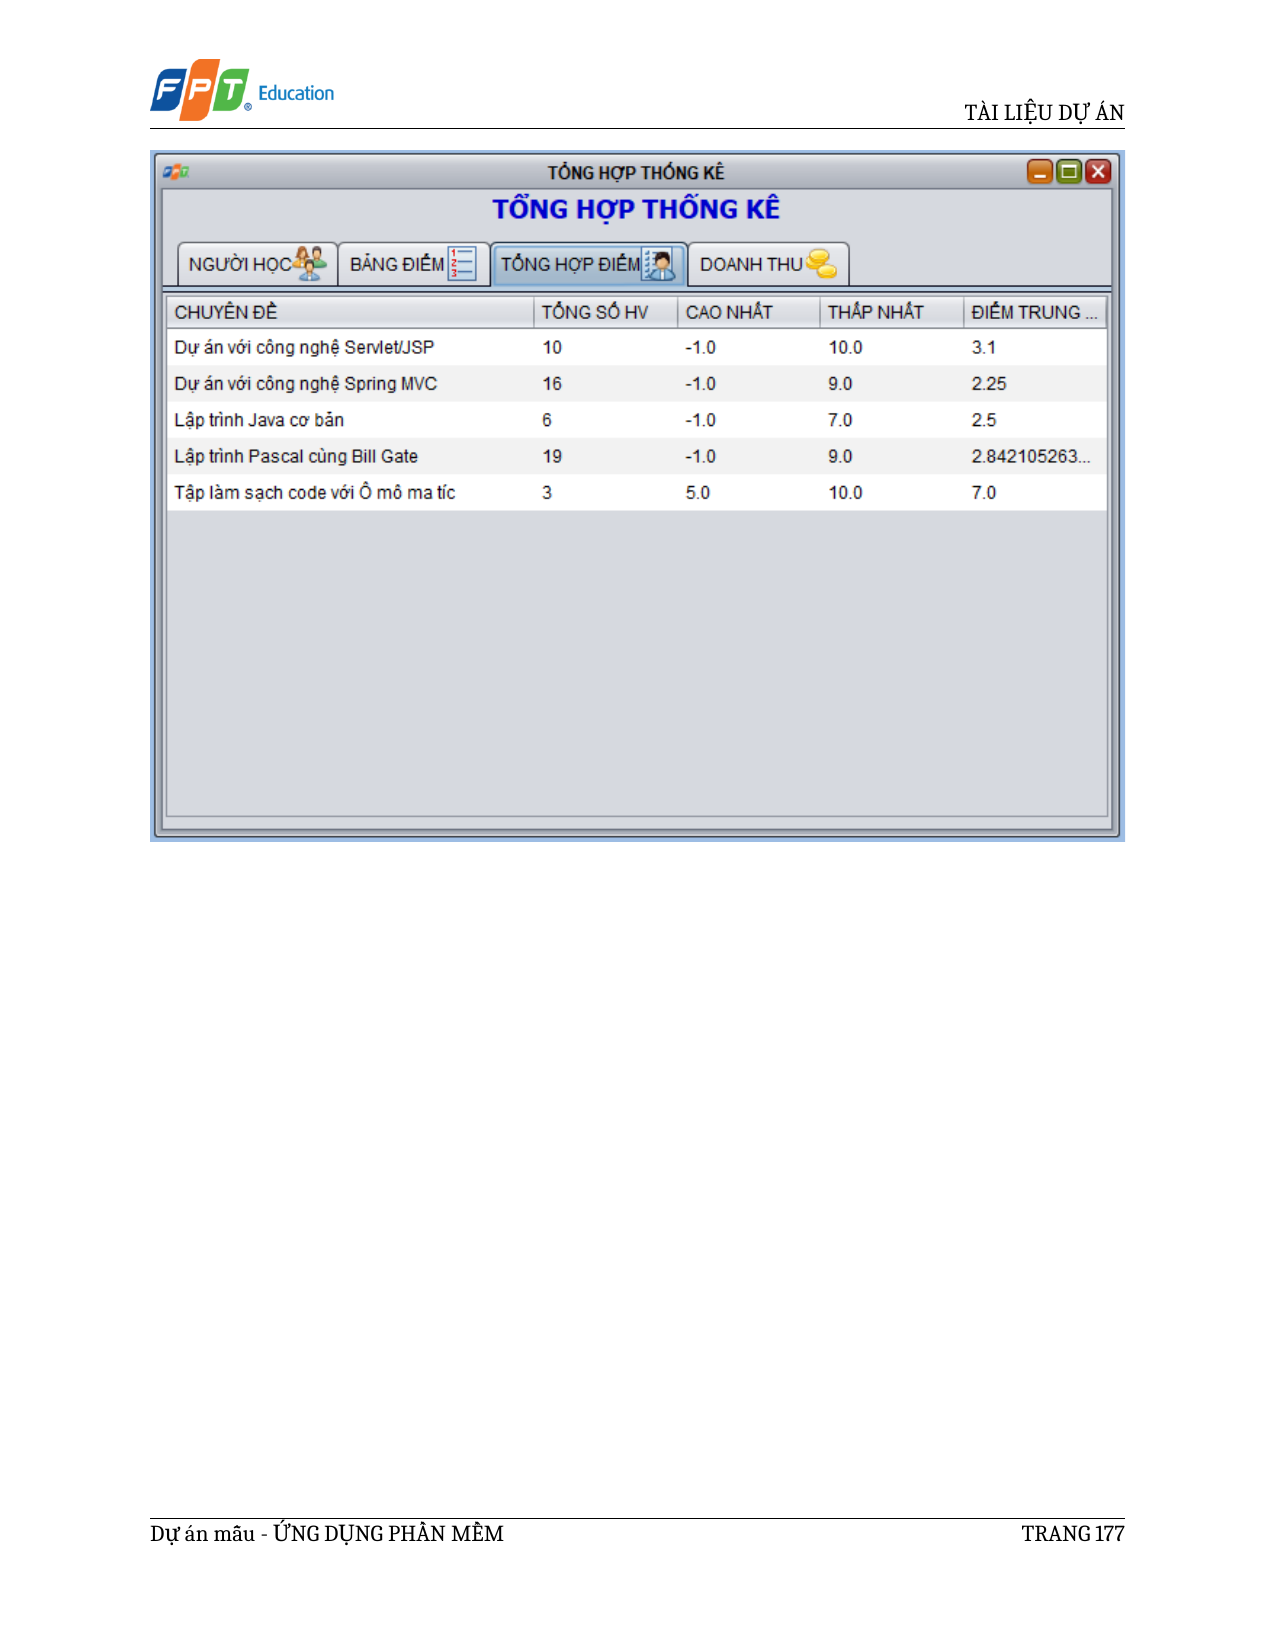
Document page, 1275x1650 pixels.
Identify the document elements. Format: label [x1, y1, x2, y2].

picture [150, 59, 336, 121]
picture [150, 150, 1125, 842]
